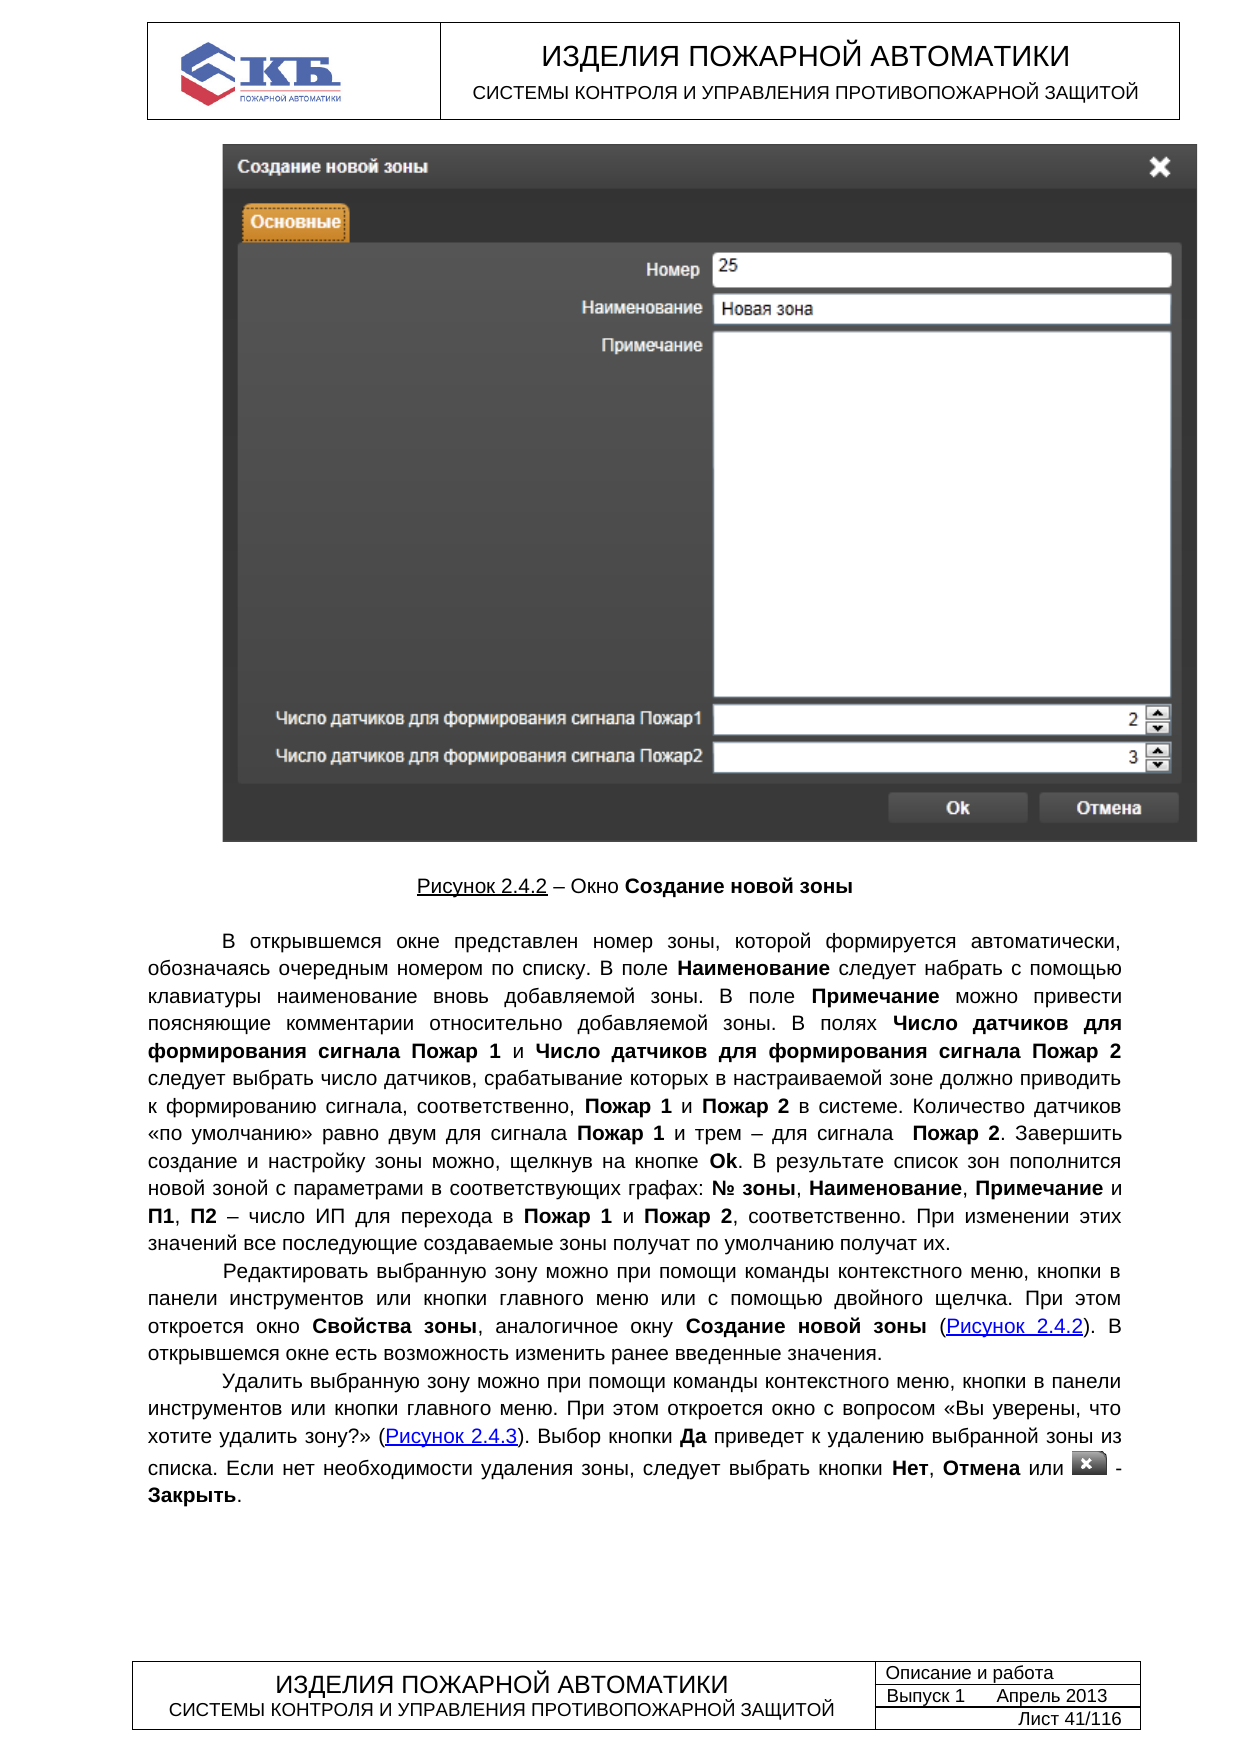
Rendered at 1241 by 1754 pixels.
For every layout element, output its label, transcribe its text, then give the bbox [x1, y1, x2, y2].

list Удалить выбранную зону можно при помощи команды контекстного меню, кнопки в панели инструментов или кнопки главного меню. При этом откроется окно с вопросом «Вы уверены, что хотите удалить зону?» (Рисунок 2.4.3). Выбор кнопки Да приведет к удалению выбранной зоны из списка. Если нет необходимости удаления зоны, следует выбрать кнопки Нет, Отмена или - Закрыть. [148, 1368, 1122, 1507]
picture [222, 144, 1198, 842]
list В открывшемся окне представлен номер зоны, которой формируется автоматически, обозначаясь очередным номером по списку. В поле Наименование следует набрать с помощью клавиатуры наименование вновь добавляемой зоны. В поле Примечание можно привести поясняющие комментарии относительно добавляемой зоны. В полях Число датчиков для формирования сигнала Пожар 1 и Число датчиков для формирования сигнала Пожар 2 следует выбрать число датчиков, срабатывание которых в настраиваемой зоне должно приводить к формированию сигнала, соответственно, Пожар 1 и Пожар 2 в системе. Количество датчиков «по умолчанию» равно двум для сигнала Пожар 1 и трем – для сигнала Пожар 2. Завершить создание и настройку зоны можно, щелкнув на кнопке Ok. В результате список зон пополнится новой зоной с параметрами в соответствующих графах: № зоны, Наименование, Примечание и П1, П2 – число ИП для перехода в Пожар 1 и Пожар 2, соответственно. При изменении этих значений все последующие создаваемые зоны получат по умолчанию получат их. [148, 928, 1122, 1255]
picture [1072, 1451, 1107, 1475]
picture [177, 34, 354, 115]
list Редактировать выбранную зону можно при помощи команды контекстного меню, кнопки в панели инструментов или кнопки главного меню или с помощью двойного щелчка. При этом откроется окно Свойства зоны, аналогичное окну Создание новой зоны (Рисунок 2.4.2). В открывшемся окне есть возможность изменить ранее введенные значения. [148, 1258, 1122, 1365]
list Рисунок 2.4.2 – Окно Создание новой зоны [148, 873, 1122, 897]
